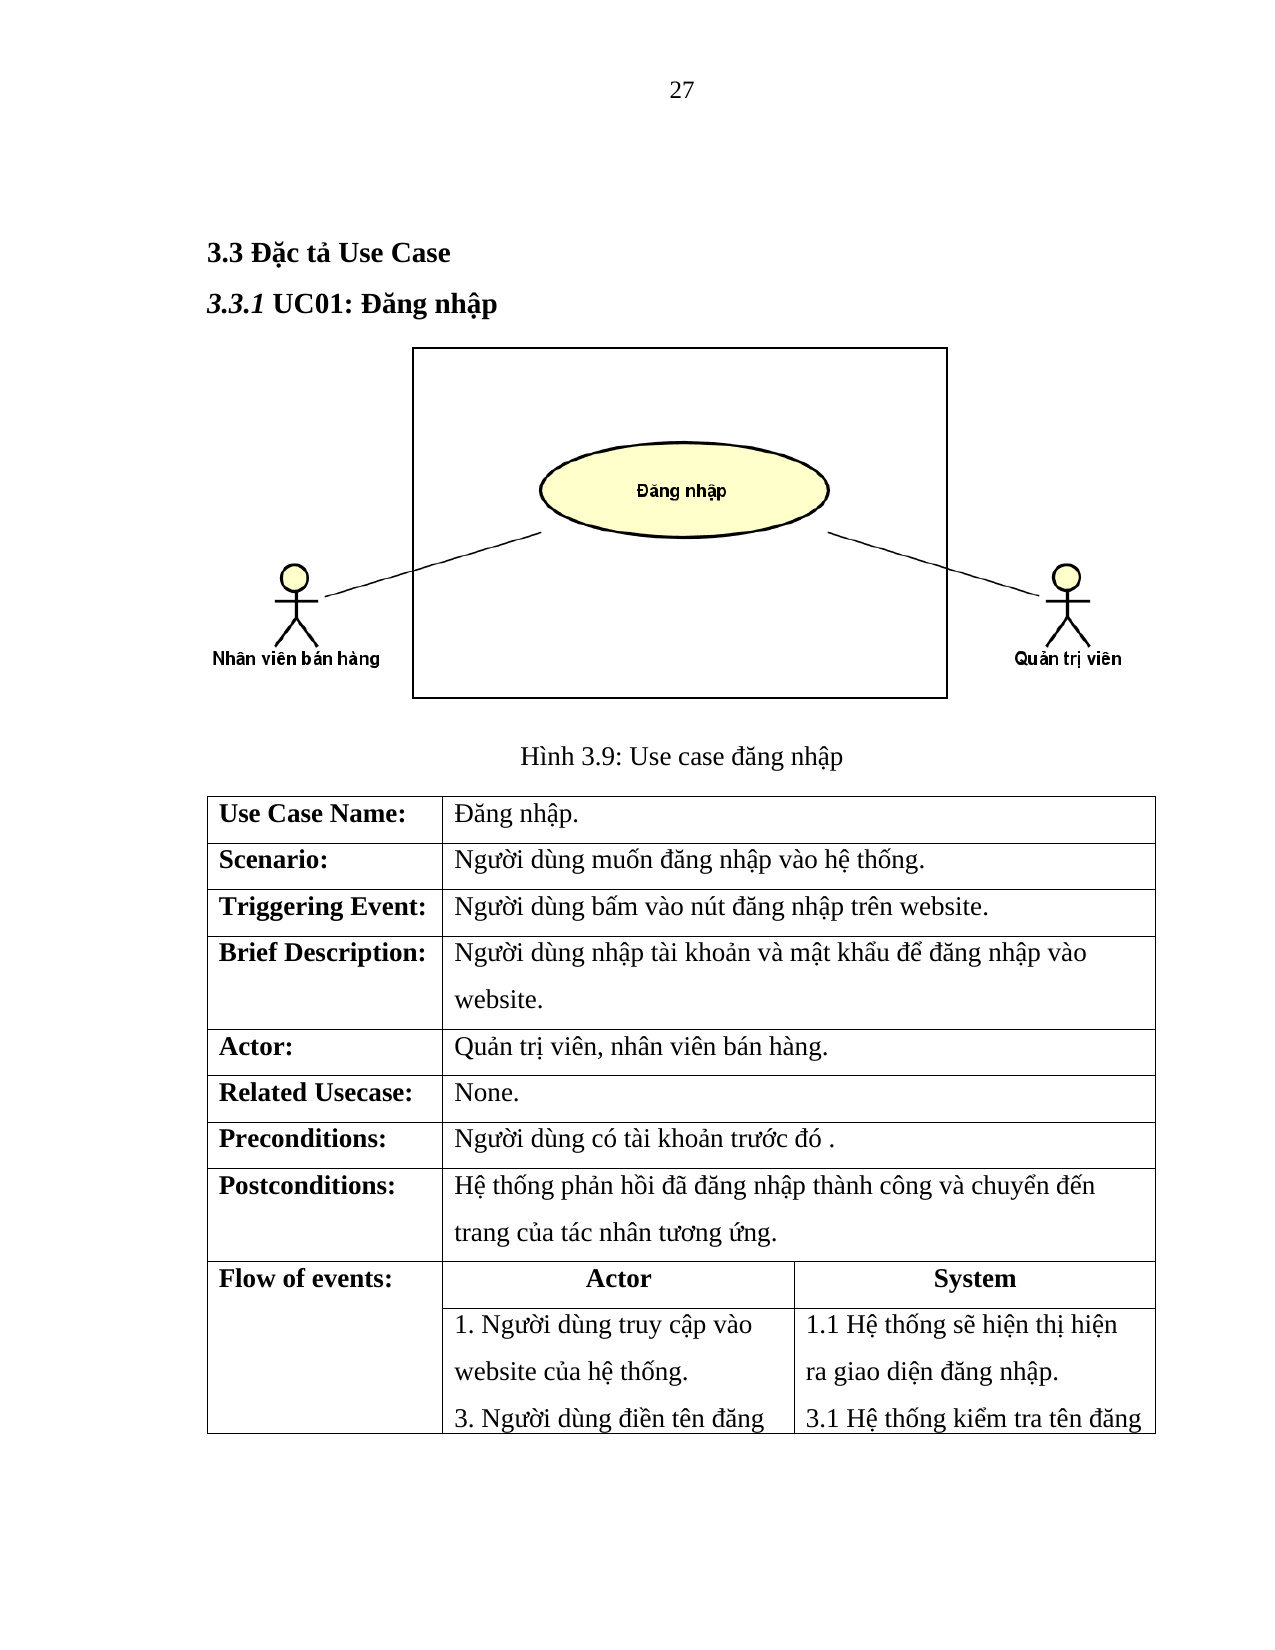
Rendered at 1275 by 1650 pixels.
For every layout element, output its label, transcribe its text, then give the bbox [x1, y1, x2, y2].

table_cell Quản trị viên, nhân viên bán hàng. [443, 1030, 1155, 1075]
table_cell Related Usecase: [208, 1076, 442, 1122]
table_cell None. [443, 1076, 1155, 1122]
table_header Use Case Name: [208, 797, 442, 843]
table_cell Scenario: [208, 844, 442, 889]
table_cell Actor: [208, 1030, 442, 1075]
table_cell Actor [443, 1262, 794, 1308]
table_cell Postconditions: [208, 1169, 442, 1261]
table_header Đăng nhập. [443, 797, 1155, 843]
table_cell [443, 1309, 794, 1433]
table_cell Người dùng có tài khoản trước đó . [443, 1123, 1155, 1168]
table_cell Preconditions: [208, 1123, 442, 1168]
table_cell Người dùng bấm vào nút đăng nhập trên website. [443, 890, 1155, 936]
table_cell Brief Description: [208, 937, 442, 1029]
subtitle UC01: Đăng nhập [207, 286, 1157, 319]
picture [206, 336, 1157, 720]
subtitle Đặc tả Use Case [207, 236, 1157, 269]
table_cell Người dùng nhập tài khoản và mật khẩu để đăng nhập vào website. [443, 937, 1155, 1029]
table_cell Triggering Event: [208, 890, 442, 936]
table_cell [795, 1309, 1155, 1433]
table_cell Người dùng muốn đăng nhập vào hệ thống. [443, 844, 1155, 889]
table_cell Flow of events: [208, 1262, 442, 1433]
table_cell Hệ thống phản hồi đã đăng nhập thành công và chuyển đến trang của tác nhân tương ứng. [443, 1169, 1155, 1261]
table_cell System [795, 1262, 1155, 1308]
